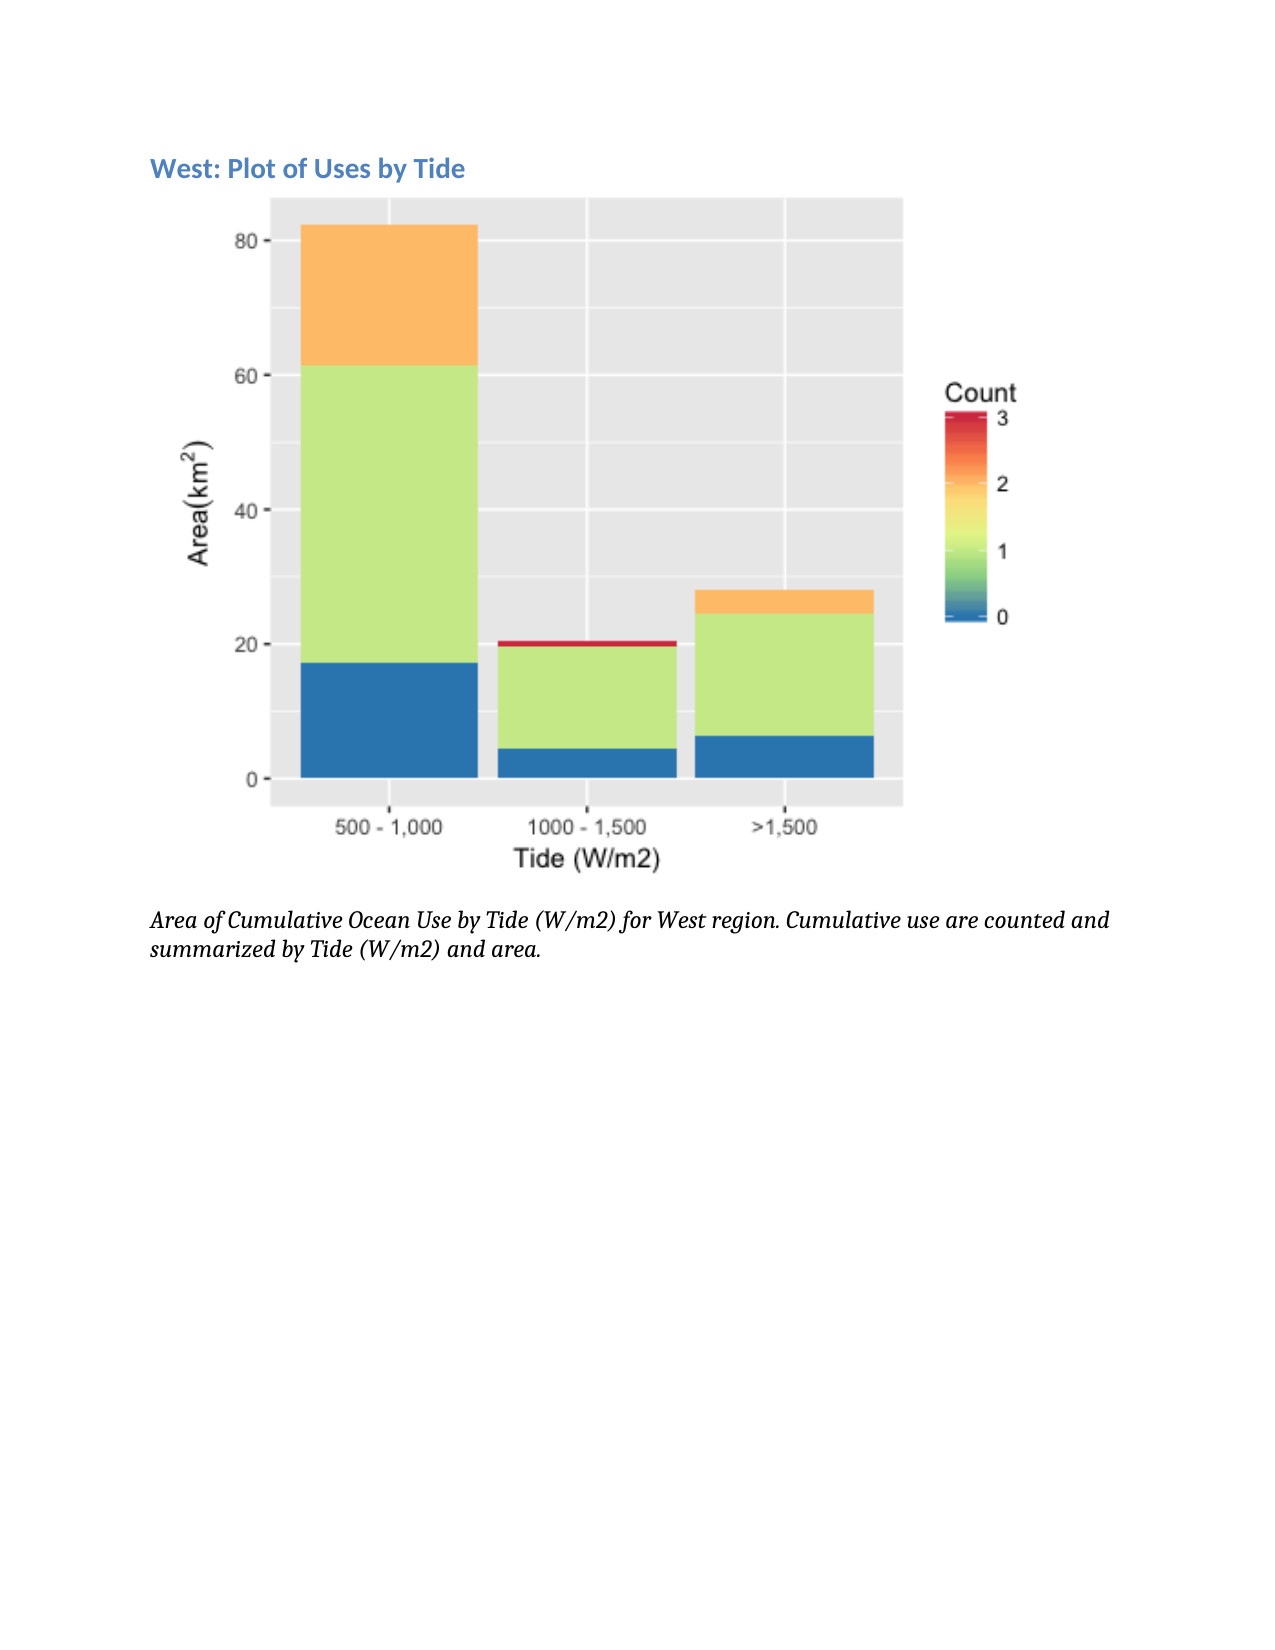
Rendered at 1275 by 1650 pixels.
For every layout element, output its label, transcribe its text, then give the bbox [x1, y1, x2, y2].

picture [168, 185, 1044, 886]
text Area of Cumulative Ocean Use by Tide (W/m2) for West region. Cumulative use are counted and summarized by Tide (W/m2) and area. [150, 906, 1125, 964]
subtitle West: Plot of Uses by Tide [150, 150, 1125, 186]
